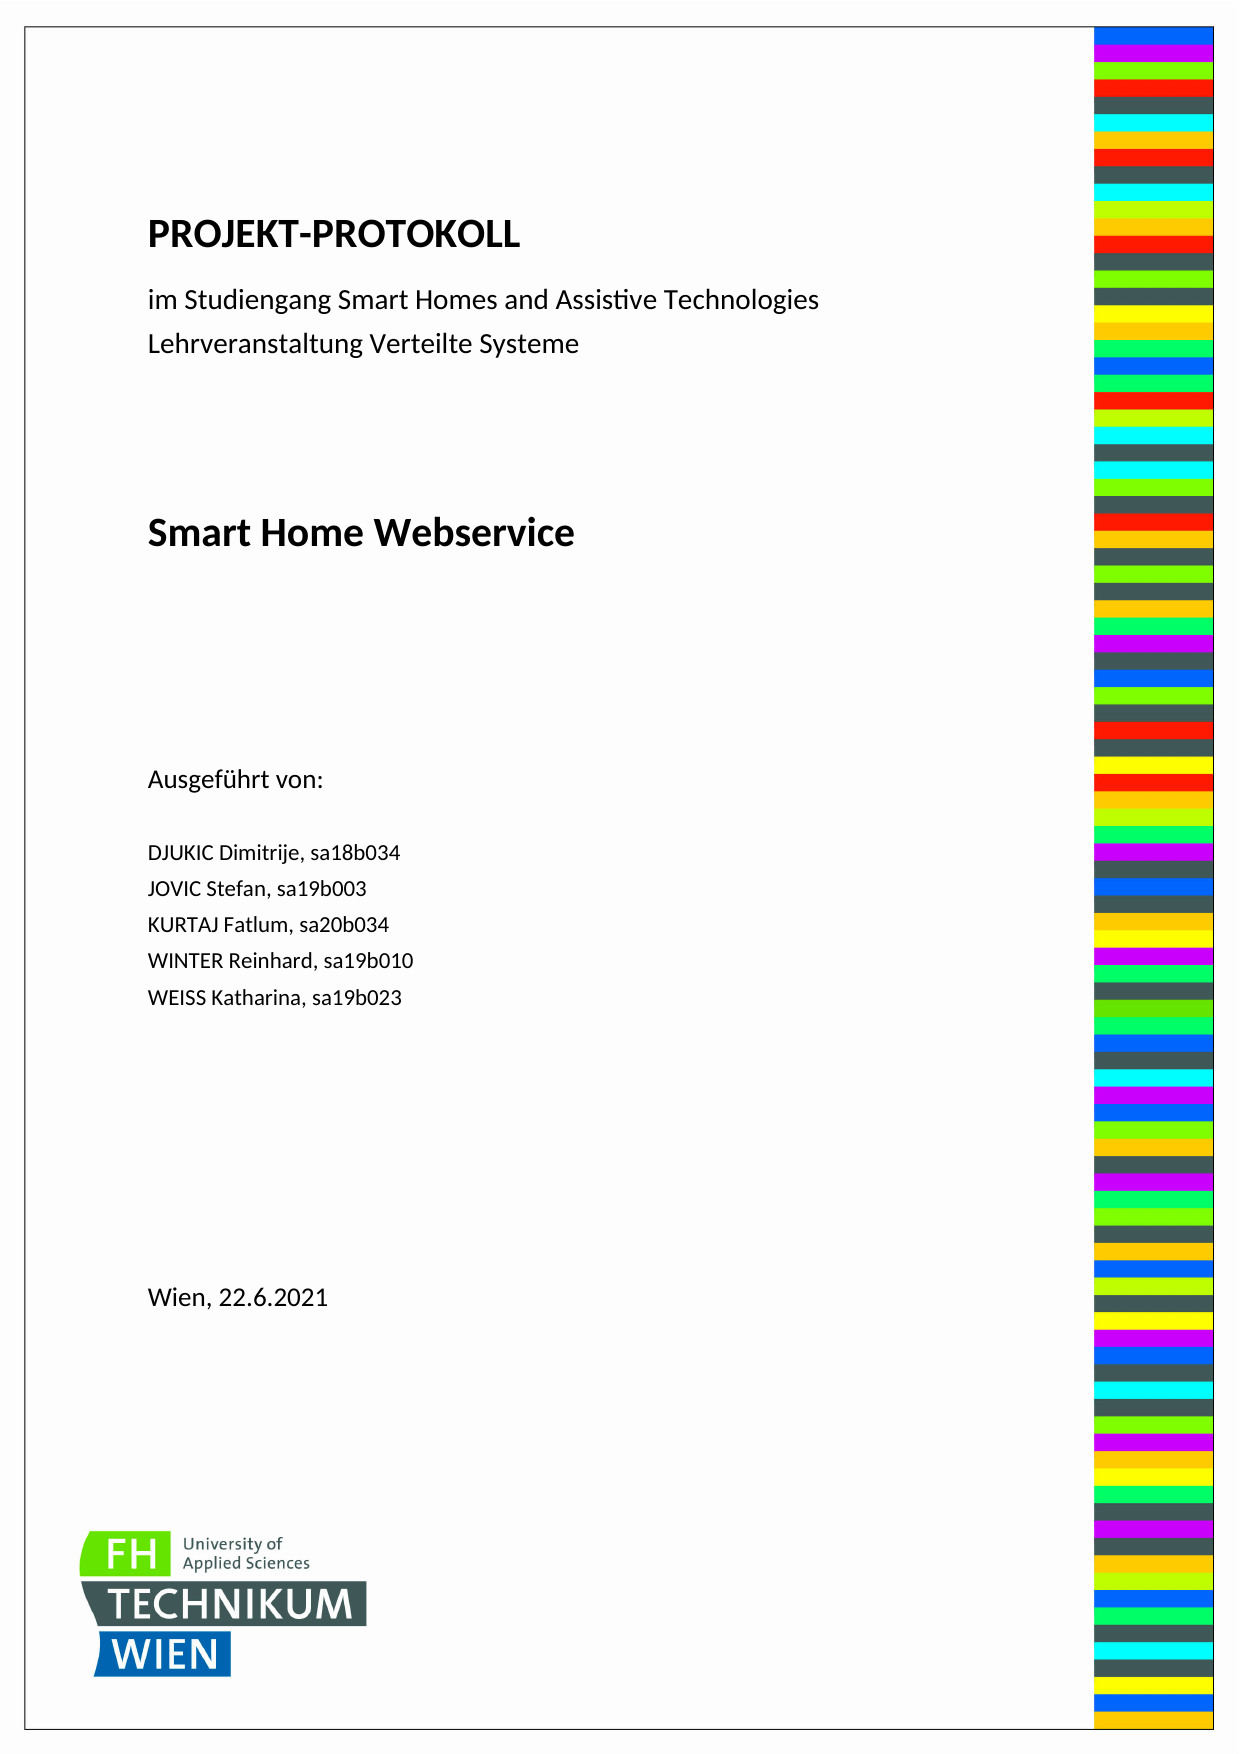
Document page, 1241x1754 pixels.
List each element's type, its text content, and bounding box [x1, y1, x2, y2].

text Smart Home Webservice [148, 506, 1092, 557]
text Wien, 22.6.2021 [148, 1280, 1092, 1313]
text Ausgeführt von: [148, 762, 1092, 795]
text PROJEKT-PROTOKOLL [148, 207, 1092, 258]
picture [0, 1, 1239, 1754]
text DJUKIC Dimitrije, sa18b034 [148, 838, 1092, 866]
text WINTER Reinhard, sa19b010 [148, 947, 1092, 975]
text JOVIC Stefan, sa19b003 [148, 874, 1092, 902]
text Lehrveranstaltung Verteilte Systeme [148, 325, 1092, 361]
text im Studiengang Smart Homes and Assistive Technologies [148, 281, 1092, 317]
text KURTAJ Fatlum, sa20b034 [148, 910, 1092, 938]
text WEISS Katharina, sa19b023 [148, 983, 1092, 1011]
